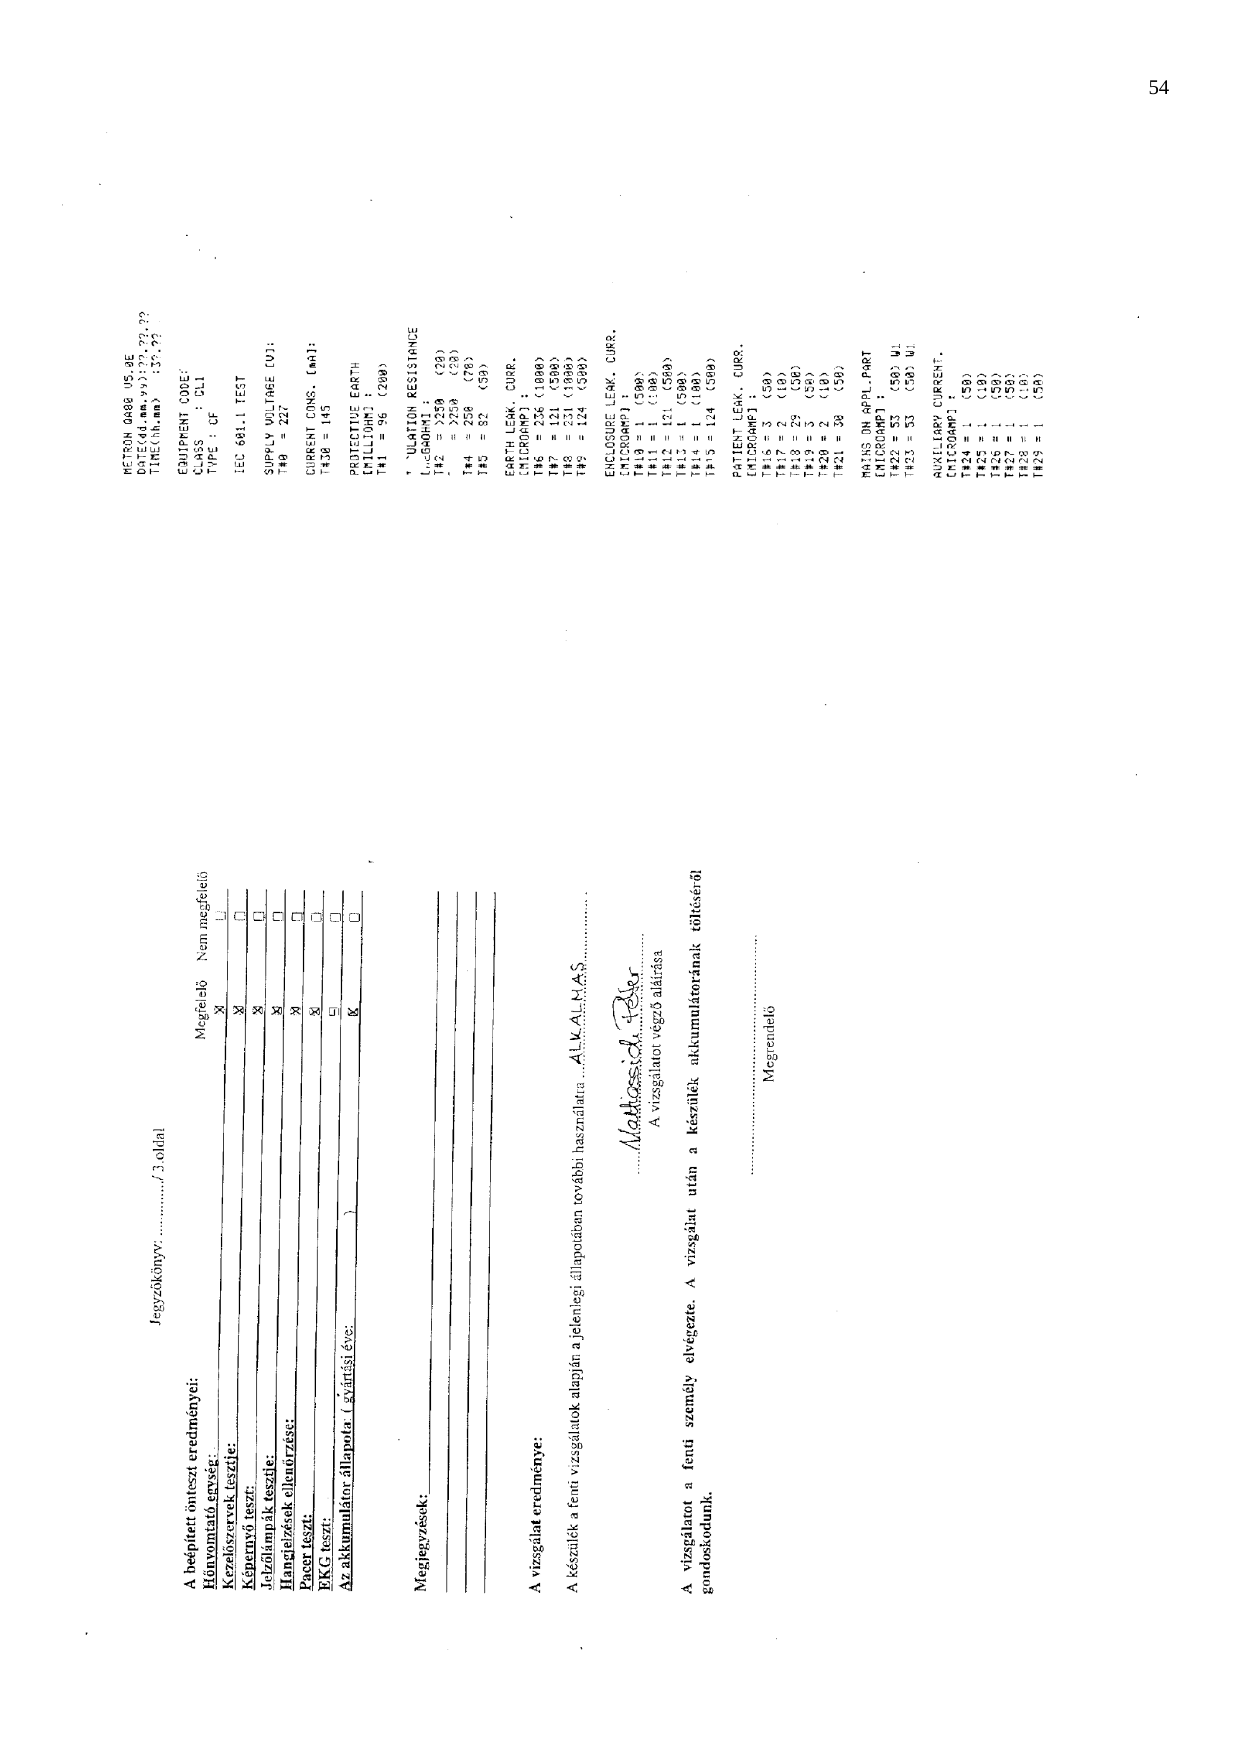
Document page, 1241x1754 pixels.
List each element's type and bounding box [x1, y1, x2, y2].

picture [56, 123, 1169, 1677]
